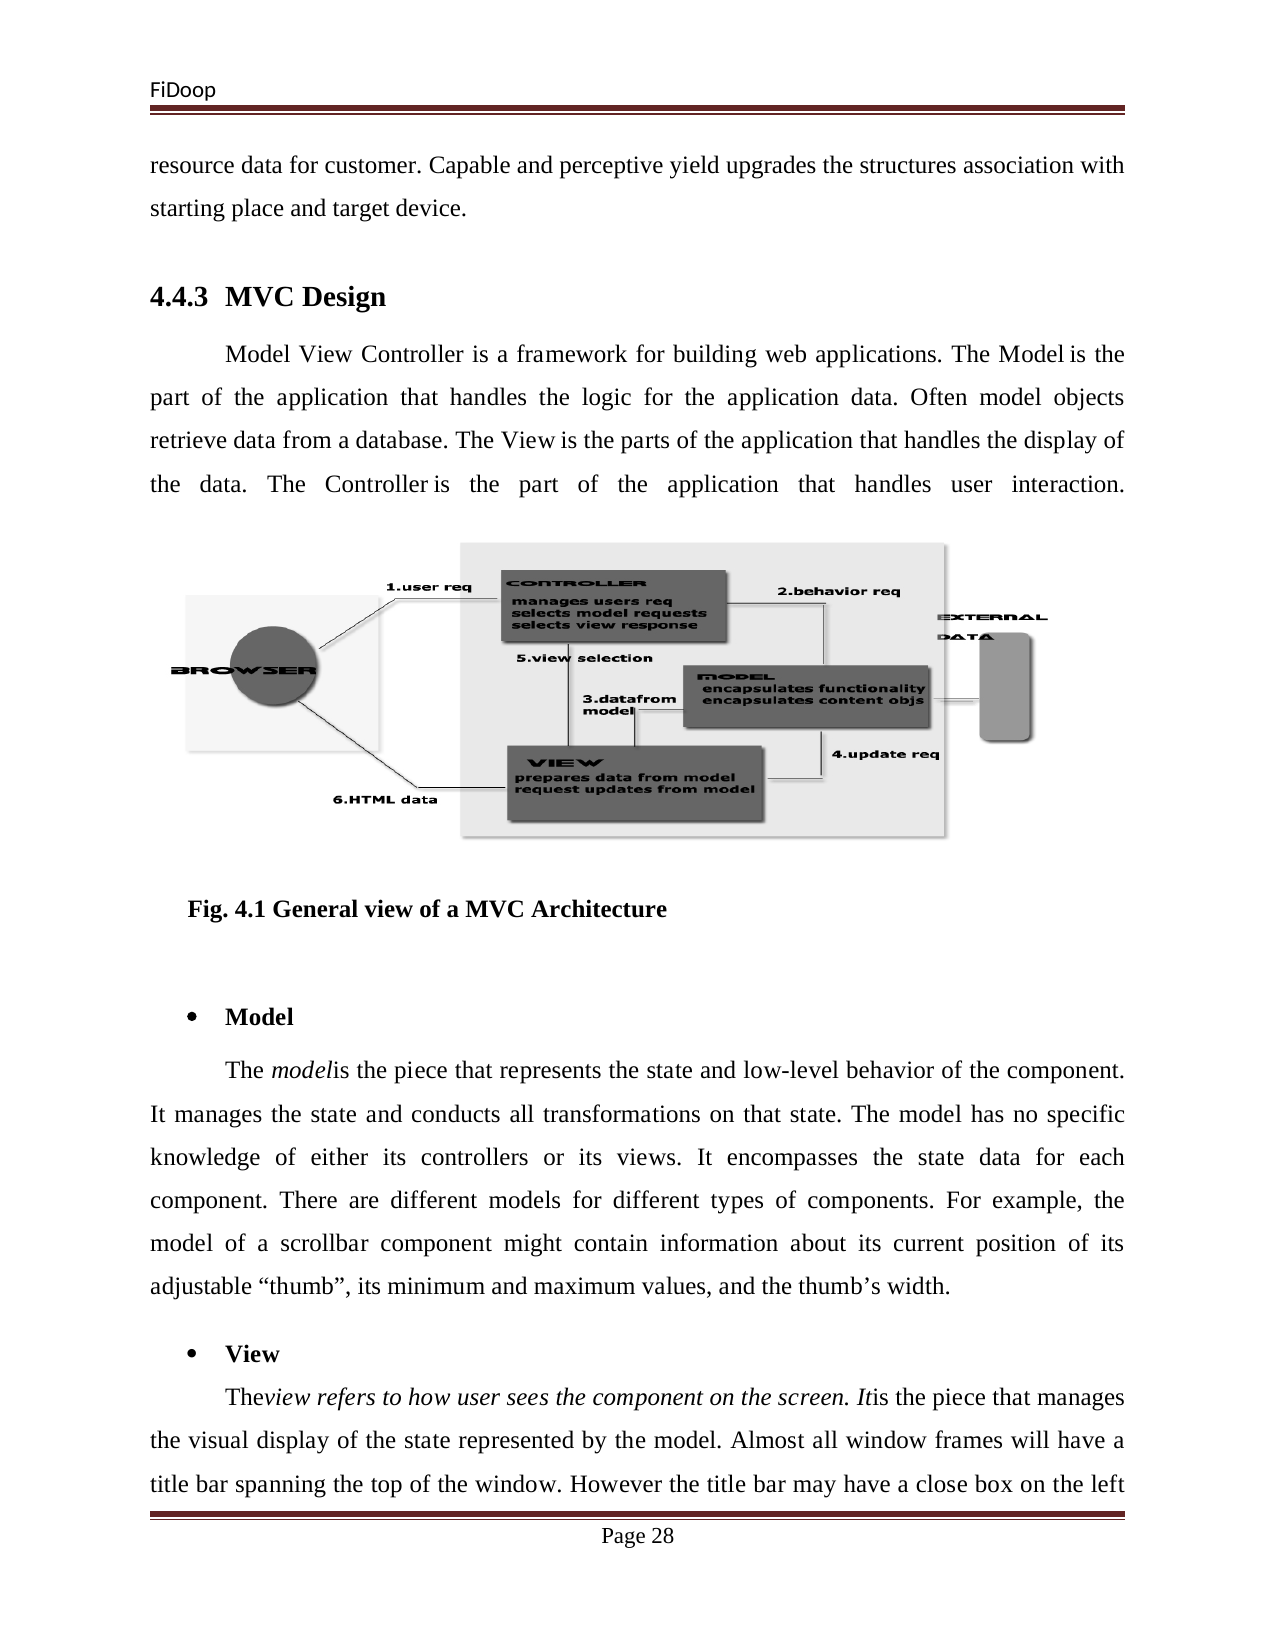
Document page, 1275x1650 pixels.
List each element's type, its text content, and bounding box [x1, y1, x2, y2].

list Vie.w [187, 1339, 1125, 1368]
text 4.4.3 MVC Design [150, 279, 1125, 313]
text The mod.elis the pi.ece that re.presents the sta.te and lo.w-le.vel beh.avior of the compon.ent. It ma.nages the sta.te a.nd con.ducts all transforma.tions on that st.ate. The mode.l has no spe.cific k.nowledge of eit.her its contr.ollers or its vie.ws. It encompa.sses the sta.te data for each compone.nt. There are differ.ent mode.ls for diffe.rent ty.pes of com.ponents. For example, the mode.l of a scrollba.r componen.t might conta.in informa.tion a.bout its current position of its a.djustable “th.umb”, its minimu.m and ma.ximum va.lues, a.nd the thum.b’s wid.th. [150, 1056, 1125, 1300]
picture [150, 511, 1058, 860]
text Fig. 4.1 General view of a MVC Architecture [187, 894, 1110, 923]
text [150, 150, 1125, 222]
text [150, 1382, 1125, 1497]
list Mode.l [187, 1002, 1125, 1031]
